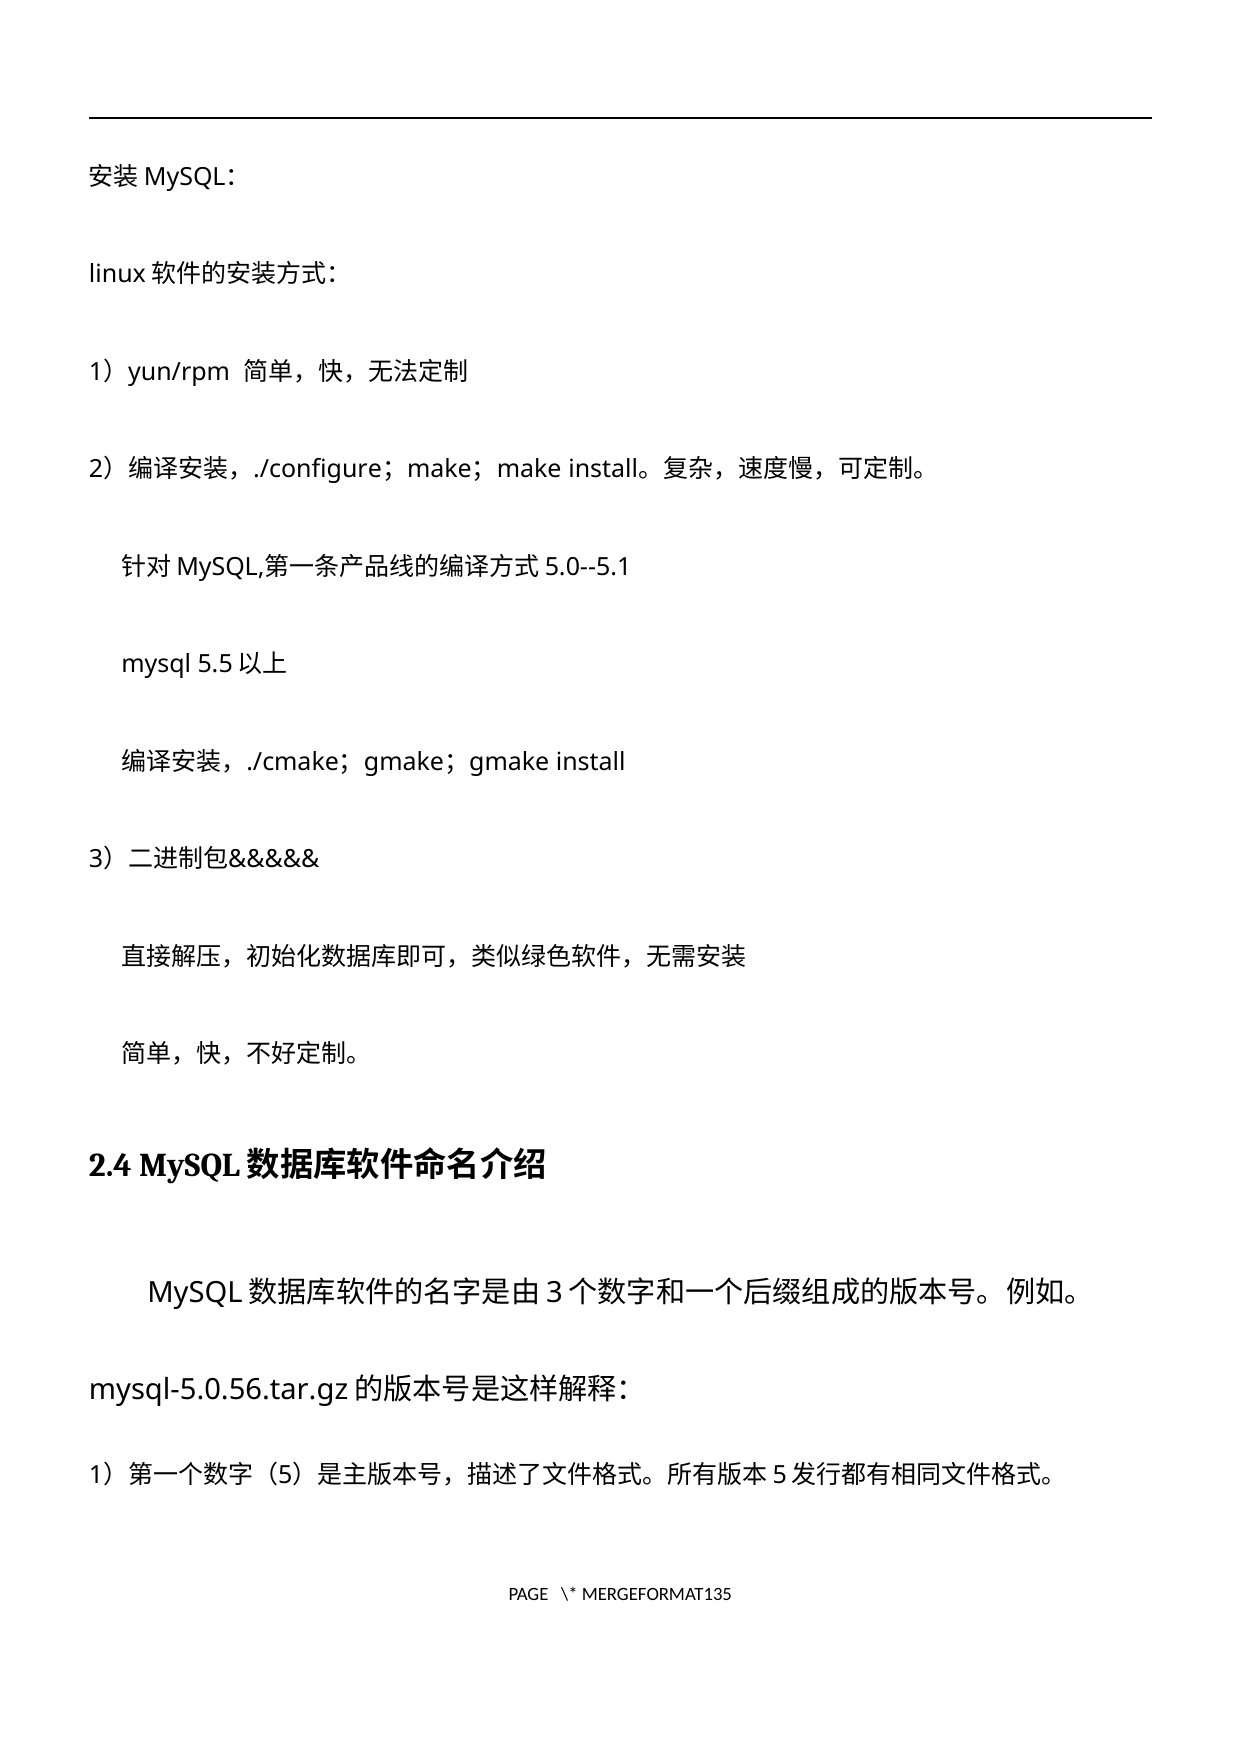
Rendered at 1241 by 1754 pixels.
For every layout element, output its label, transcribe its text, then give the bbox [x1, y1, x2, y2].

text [89, 142, 1152, 1084]
text MySQL数据库软件的名字是由3个数字和一个后缀组成的版本号。例如。mysql-5.0.56.tar.gz的版本号是这样解释： [89, 1257, 1152, 1419]
subtitle 2.4 MySQL数据库软件命名介绍 [89, 1130, 1152, 1195]
text 1）第一个数字（5）是主版本号，描述了文件格式。所有版本5发行都有相同文件格式。 [89, 1441, 1152, 1506]
